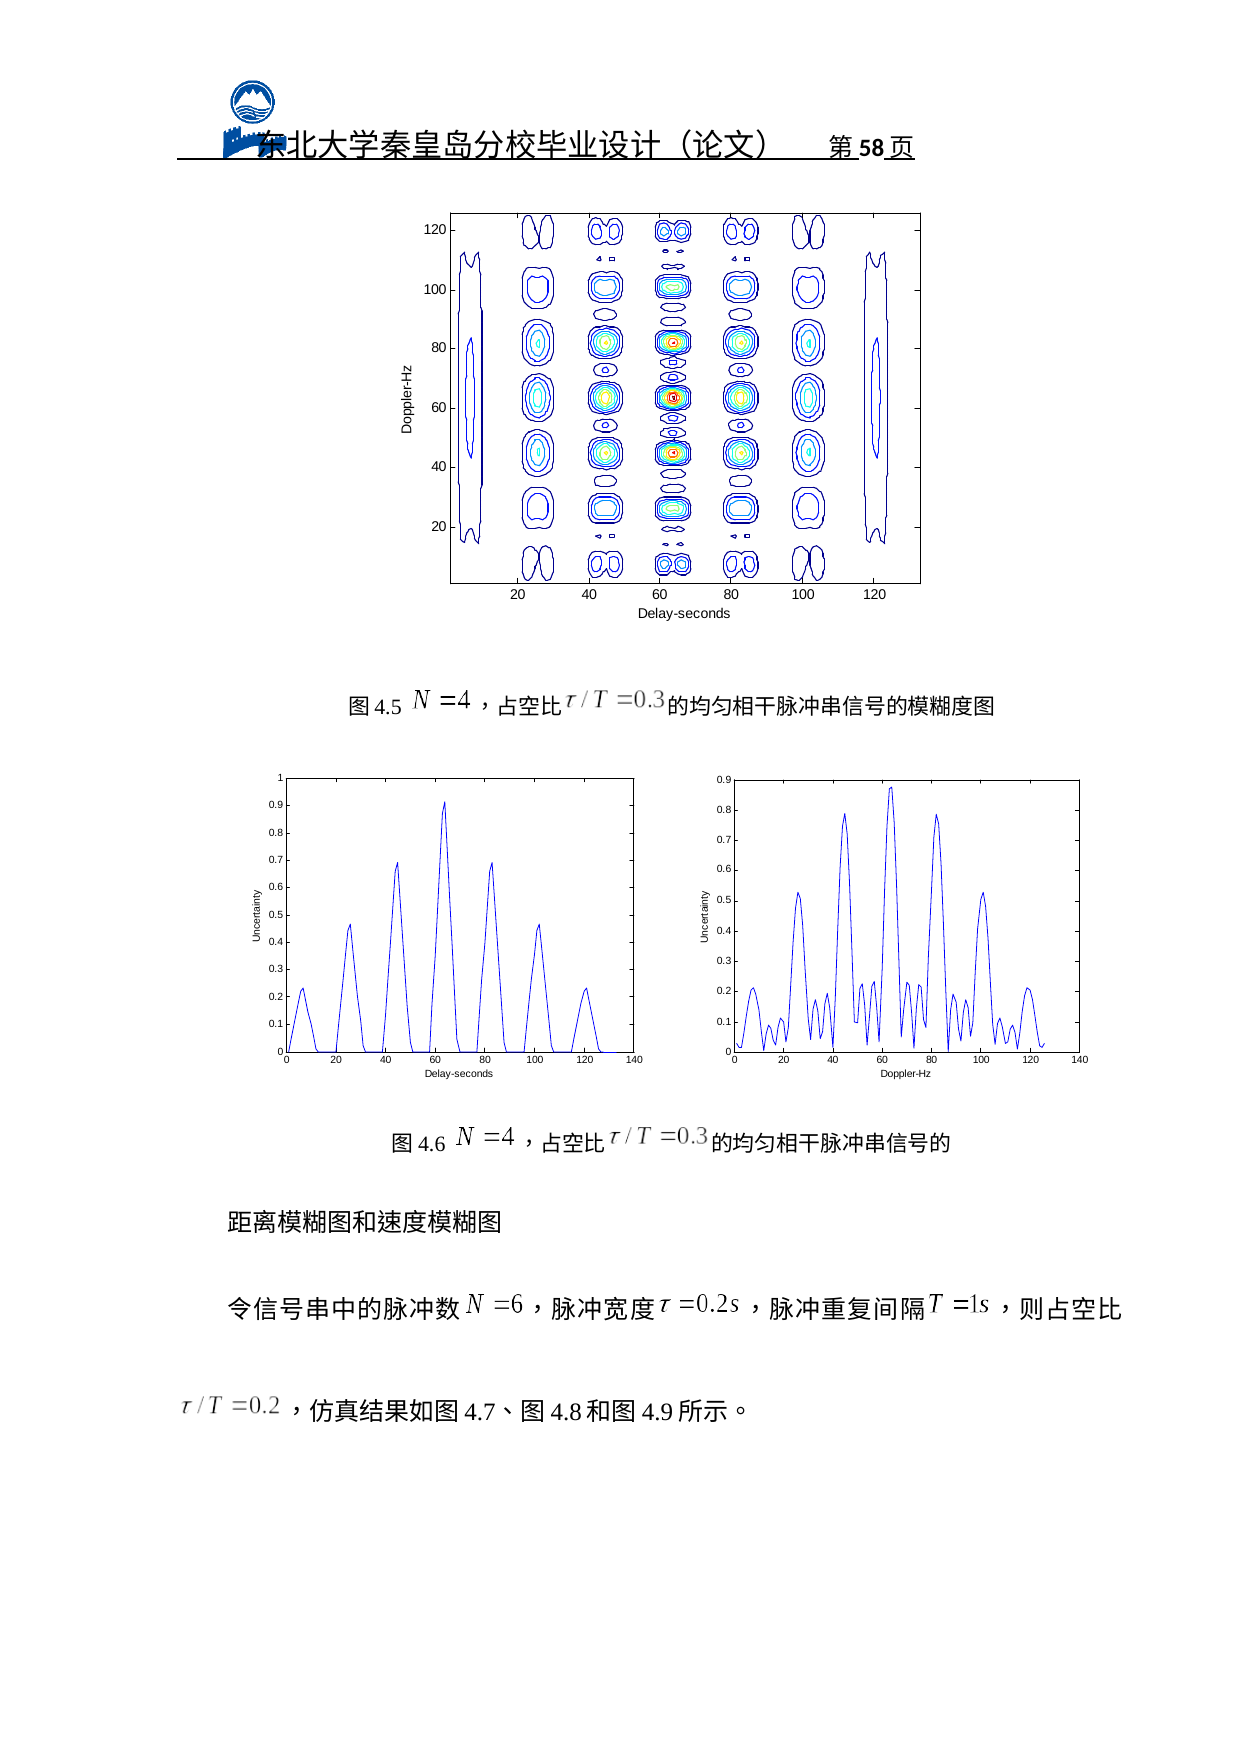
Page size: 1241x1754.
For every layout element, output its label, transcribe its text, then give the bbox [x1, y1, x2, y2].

text 距离模糊图和速度模糊图 [177, 1188, 1122, 1256]
text 图4.5 ，占空比的均匀相干脉冲串信号的模糊度图 [177, 668, 1122, 736]
text 图4.6 ，占空比的均匀相干脉冲串信号的 [177, 1105, 1122, 1173]
text 令信号串中的脉冲数，脉冲宽度，脉冲重复间隔，则占空比，仿真结果如图4.7、图4.8和图4.9所示。 [177, 1273, 1122, 1443]
picture [214, 79, 292, 158]
